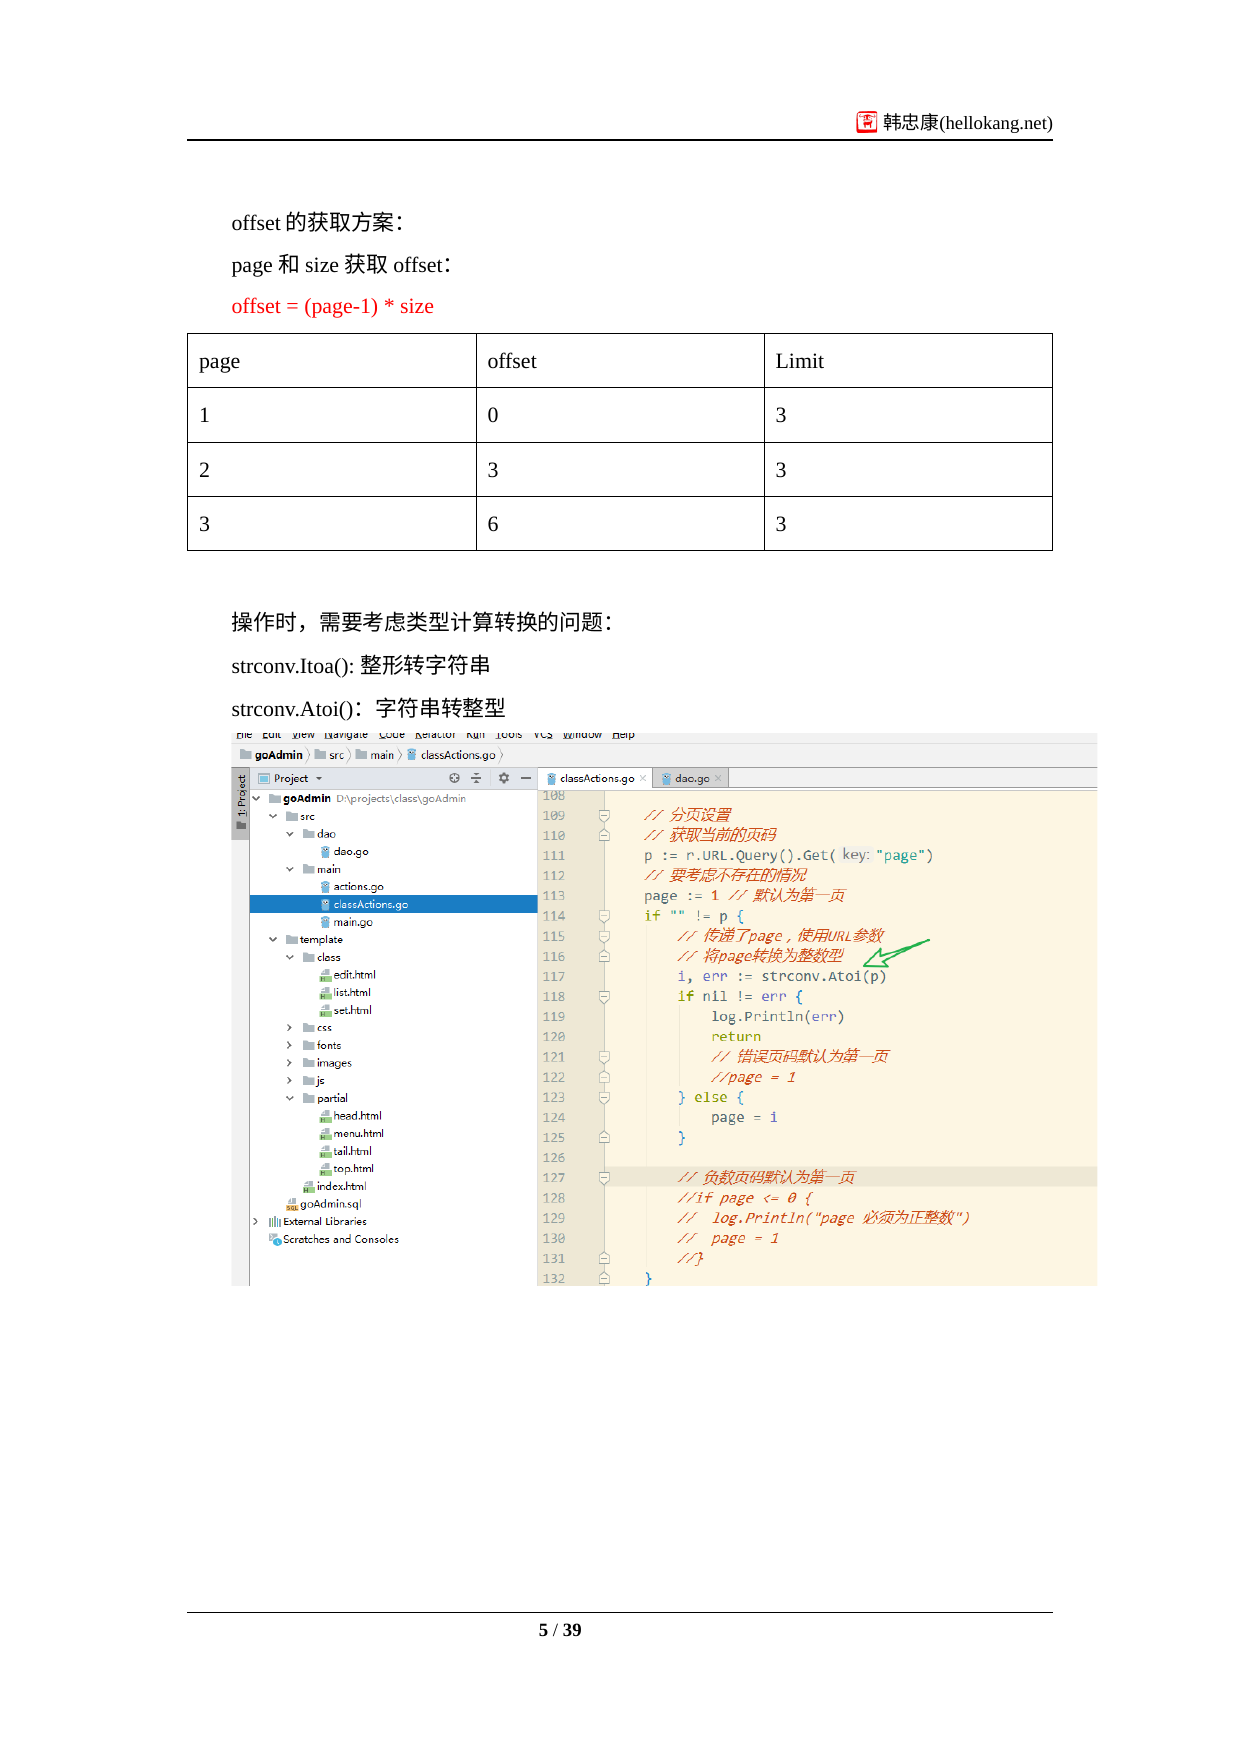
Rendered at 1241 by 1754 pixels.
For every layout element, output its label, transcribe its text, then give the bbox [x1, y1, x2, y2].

table_cell 3 [765, 497, 1052, 550]
table_header page [188, 334, 476, 387]
table_header offset [477, 334, 764, 387]
table_cell 6 [477, 497, 764, 550]
text offset = (page-1) * size [187, 290, 1053, 322]
table_cell 3 [765, 443, 1052, 496]
table_cell 2 [188, 443, 476, 496]
text page 和 size 获取 offset： [187, 247, 1053, 279]
text strconv.Atoi()：字符串转整型 [187, 691, 1053, 723]
table_cell 1 [188, 388, 476, 442]
table_cell 3 [477, 443, 764, 496]
table_cell 3 [188, 497, 476, 550]
table_cell 0 [477, 388, 764, 442]
picture [856, 111, 878, 133]
text offset的获取方案： [187, 204, 1053, 237]
picture [231, 733, 1098, 1286]
text 操作时，需要考虑类型计算转换的问题： [187, 605, 1053, 637]
table_header Limit [765, 334, 1052, 387]
table_cell 3 [765, 388, 1052, 442]
text strconv.Itoa(): 整形转字符串 [187, 648, 1053, 680]
